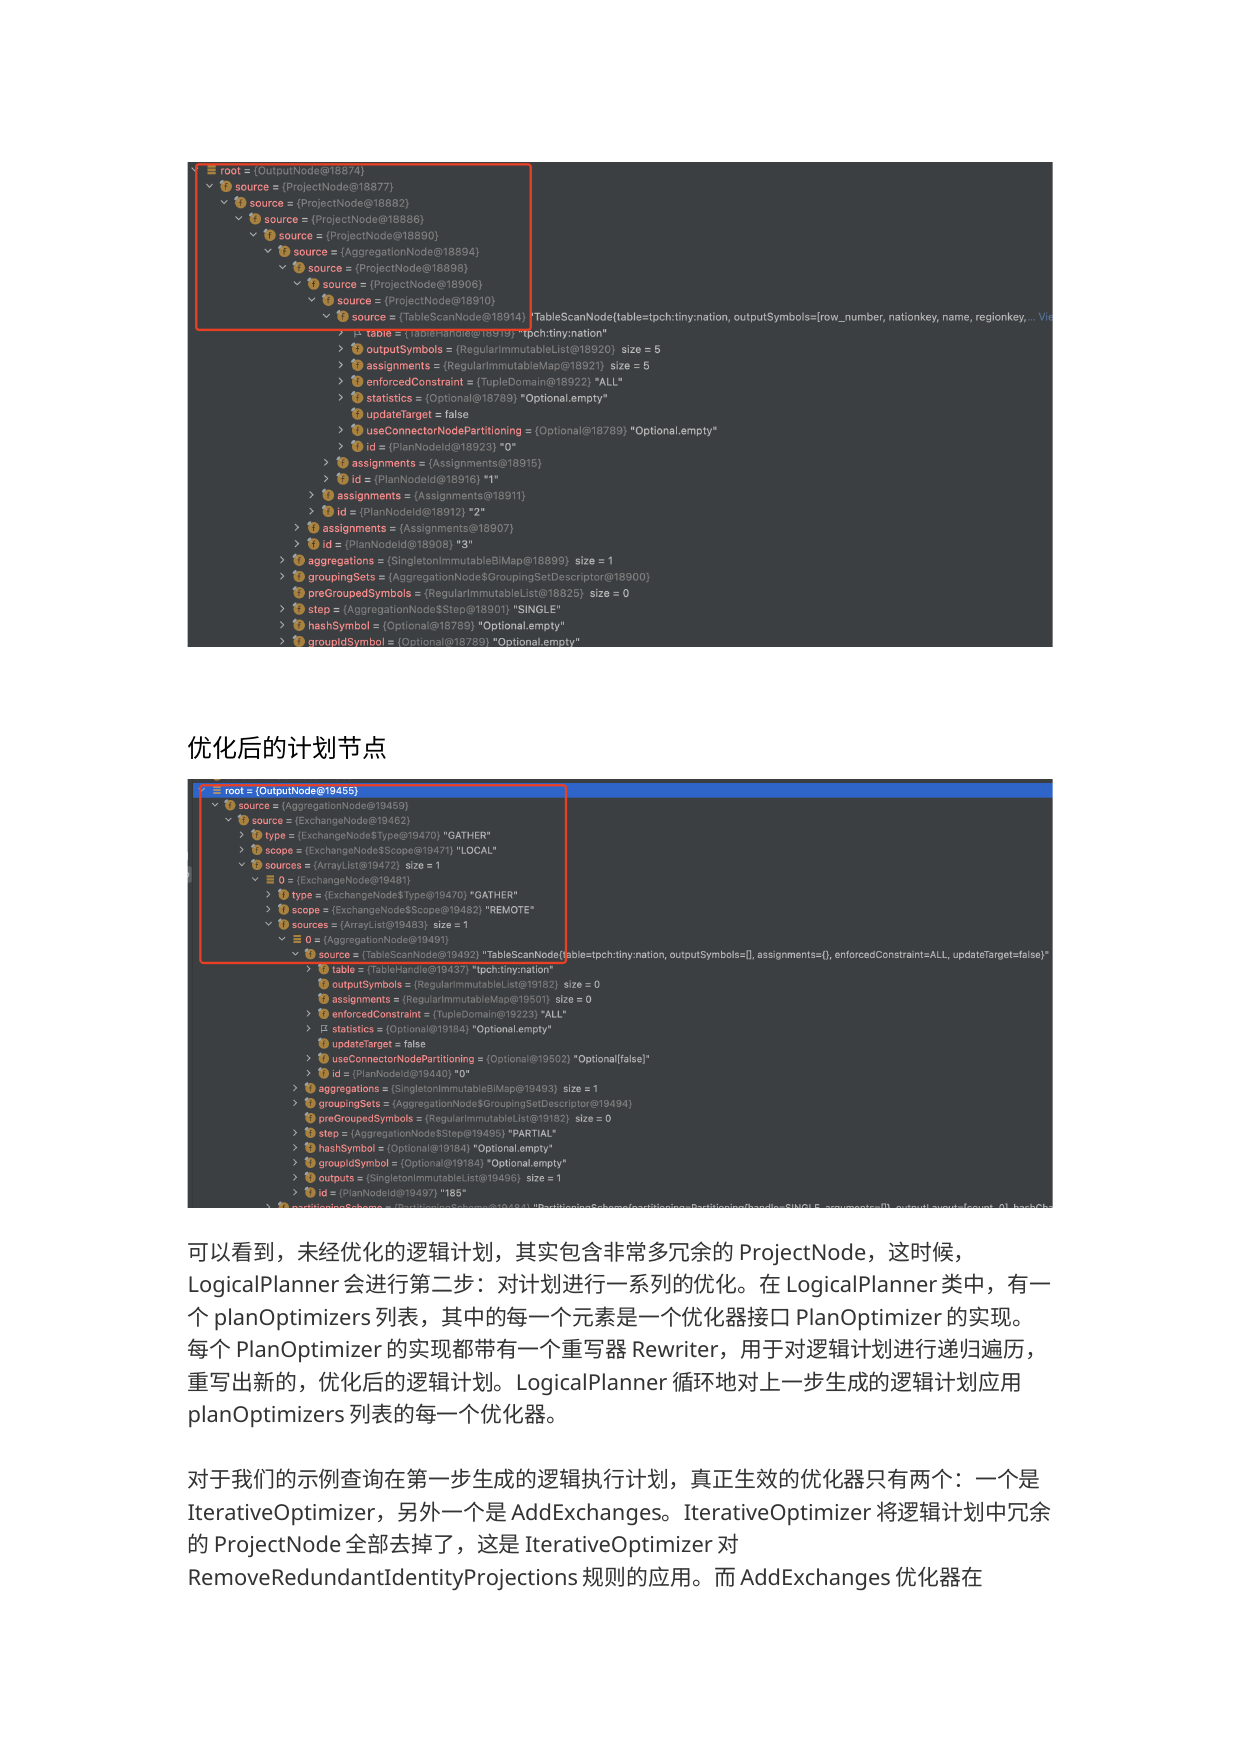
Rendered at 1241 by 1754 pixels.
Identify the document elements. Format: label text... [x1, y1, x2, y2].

text 可以看到，未经优化的逻辑计划，其实包含非常多冗余的ProjectNode，这时候，LogicalPlanner会进行第二步：对计划进行一系列的优化。在LogicalPlanner类中，有一个planOptimizers列表，其中的每一个元素是一个优化器接口PlanOptimizer的实现。每个PlanOptimizer的实现都带有一个重写器Rewriter，用于对逻辑计划进行递归遍历，重写出新的，优化后的逻辑计划。LogicalPlanner循环地对上一步生成的逻辑计划应用planOptimizers列表的每一个优化器。 [187, 1234, 1053, 1429]
picture [187, 779, 1053, 1208]
text 优化后的计划节点 [187, 714, 1053, 779]
picture [187, 162, 1053, 647]
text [187, 1462, 1053, 1592]
